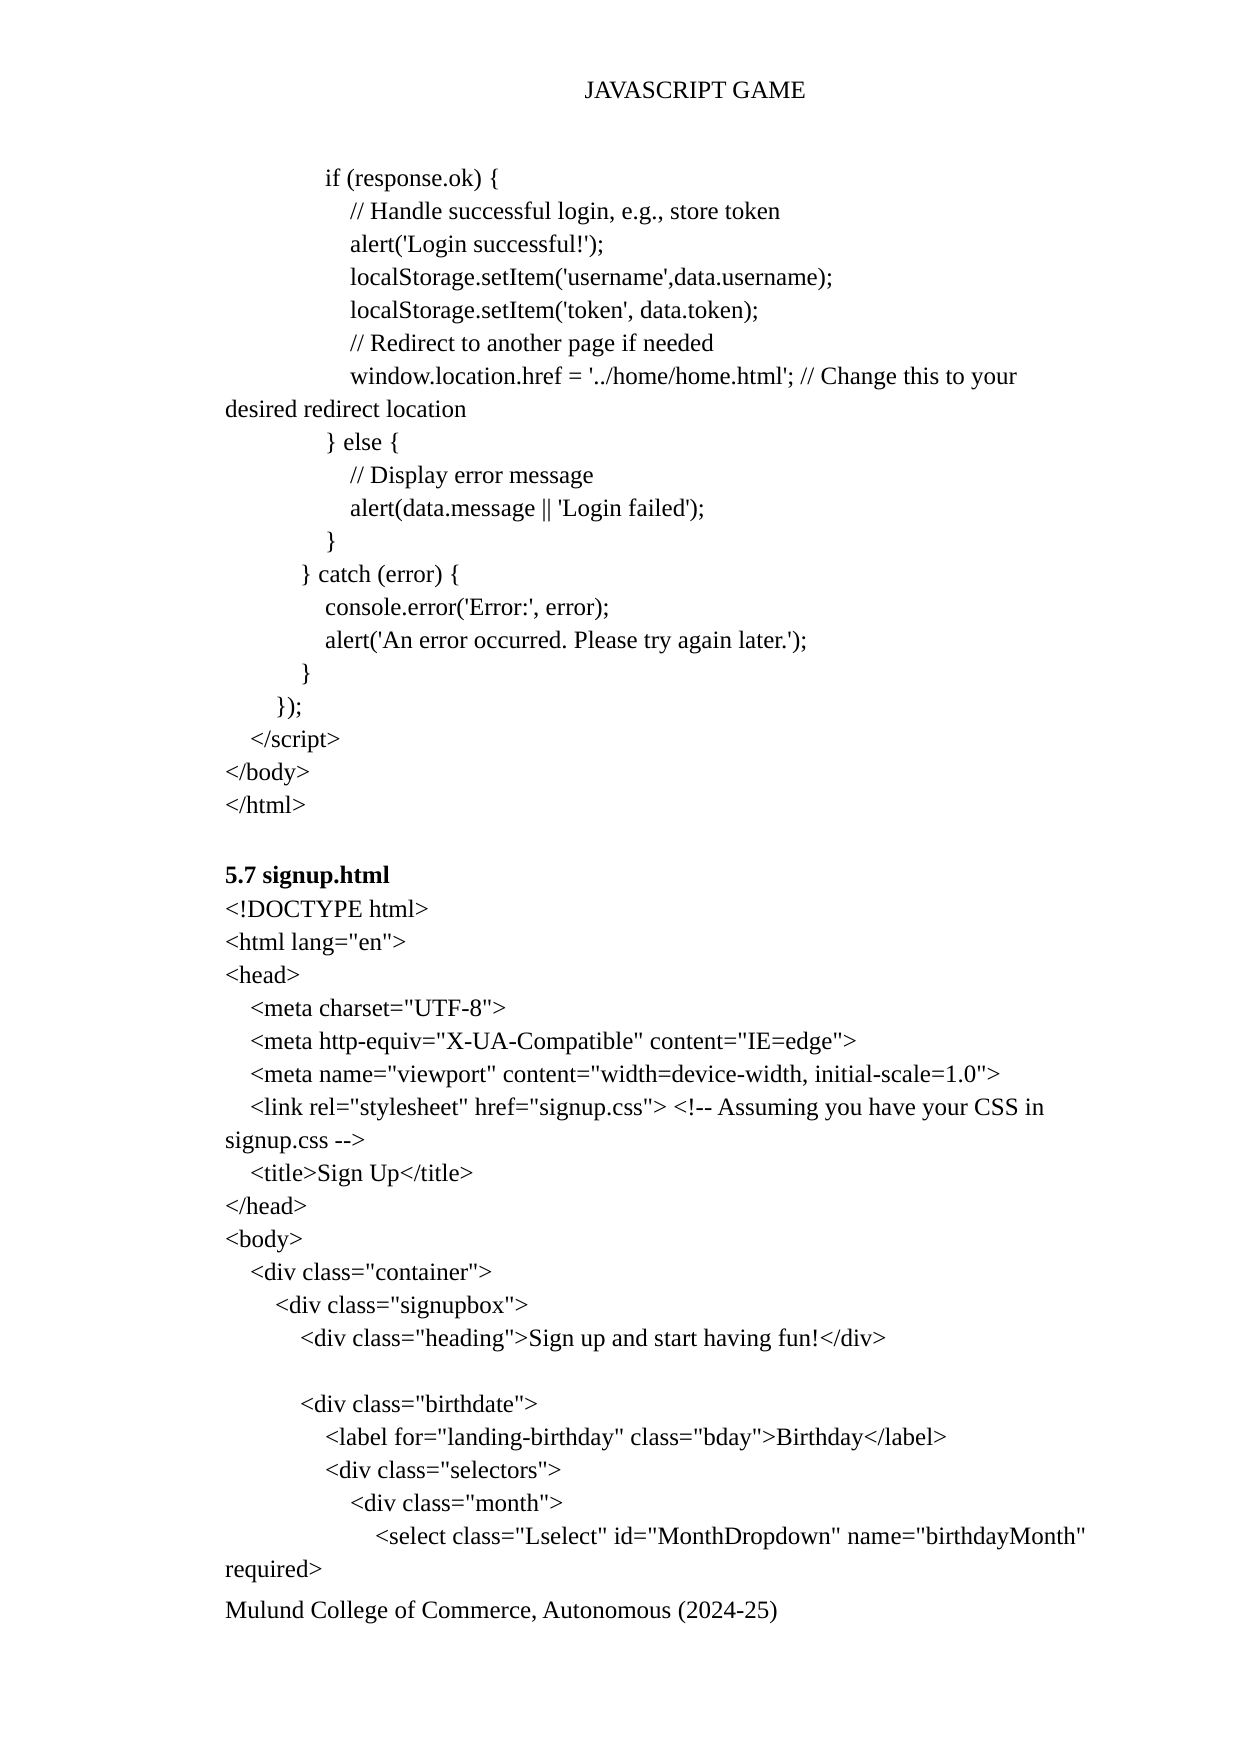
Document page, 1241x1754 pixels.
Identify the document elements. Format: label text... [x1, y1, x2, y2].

text <head> [225, 960, 1090, 988]
text </body> [225, 757, 1090, 786]
text </html> [225, 790, 1090, 819]
text <div class="selectors"> [225, 1455, 1090, 1484]
text <title>Sign Up</title> [225, 1158, 1090, 1187]
text <link rel="stylesheet" href="signup.css"> <!-- Assuming you have your CSS in signup.css --> [225, 1092, 1090, 1153]
text alert('An error occurred. Please try again later.'); [225, 625, 1090, 654]
text <meta http-equiv="X-UA-Compatible" content="IE=edge"> [225, 1026, 1090, 1054]
text <meta charset="UTF-8"> [225, 993, 1090, 1021]
text alert('Login successful!'); [225, 229, 1090, 258]
text <html lang="en"> [225, 927, 1090, 955]
text <select class="Lselect" id="MonthDropdown" name="birthdayMonth" required> [225, 1521, 1090, 1583]
text // Handle successful login, e.g., store token [225, 196, 1090, 225]
text }); [225, 691, 1090, 720]
text } [225, 526, 1090, 555]
text } catch (error) { [225, 559, 1090, 588]
text } else { [225, 427, 1090, 456]
text <!DOCTYPE html> [225, 894, 1090, 922]
text <div class="heading">Sign up and start having fun!</div> [225, 1323, 1090, 1352]
text <div class="month"> [225, 1488, 1090, 1517]
text } [225, 658, 1090, 687]
text localStorage.setItem('username',data.username); [225, 262, 1090, 291]
text <label for="landing-birthday" class="bday">Birthday</label> [225, 1422, 1090, 1451]
text // Redirect to another page if needed [225, 328, 1090, 357]
text if (response.ok) { [225, 163, 1090, 192]
text </script> [225, 724, 1090, 753]
text <meta name="viewport" content="width=device-width, initial-scale=1.0"> [225, 1059, 1090, 1087]
text console.error('Error:', error); [225, 592, 1090, 621]
text <div class="birthdate"> [225, 1389, 1090, 1418]
text // Display error message [225, 460, 1090, 489]
text <div class="container"> [225, 1257, 1090, 1286]
text window.location.href = '../home/home.html'; // Change this to your desired redirect location [225, 361, 1090, 423]
text localStorage.setItem('token', data.token); [225, 295, 1090, 324]
text </head> [225, 1191, 1090, 1219]
subtitle 5.7 signup.html [225, 861, 1090, 889]
text alert(data.message || 'Login failed'); [225, 493, 1090, 522]
text <div class="signupbox"> [225, 1290, 1090, 1319]
text <body> [225, 1224, 1090, 1253]
